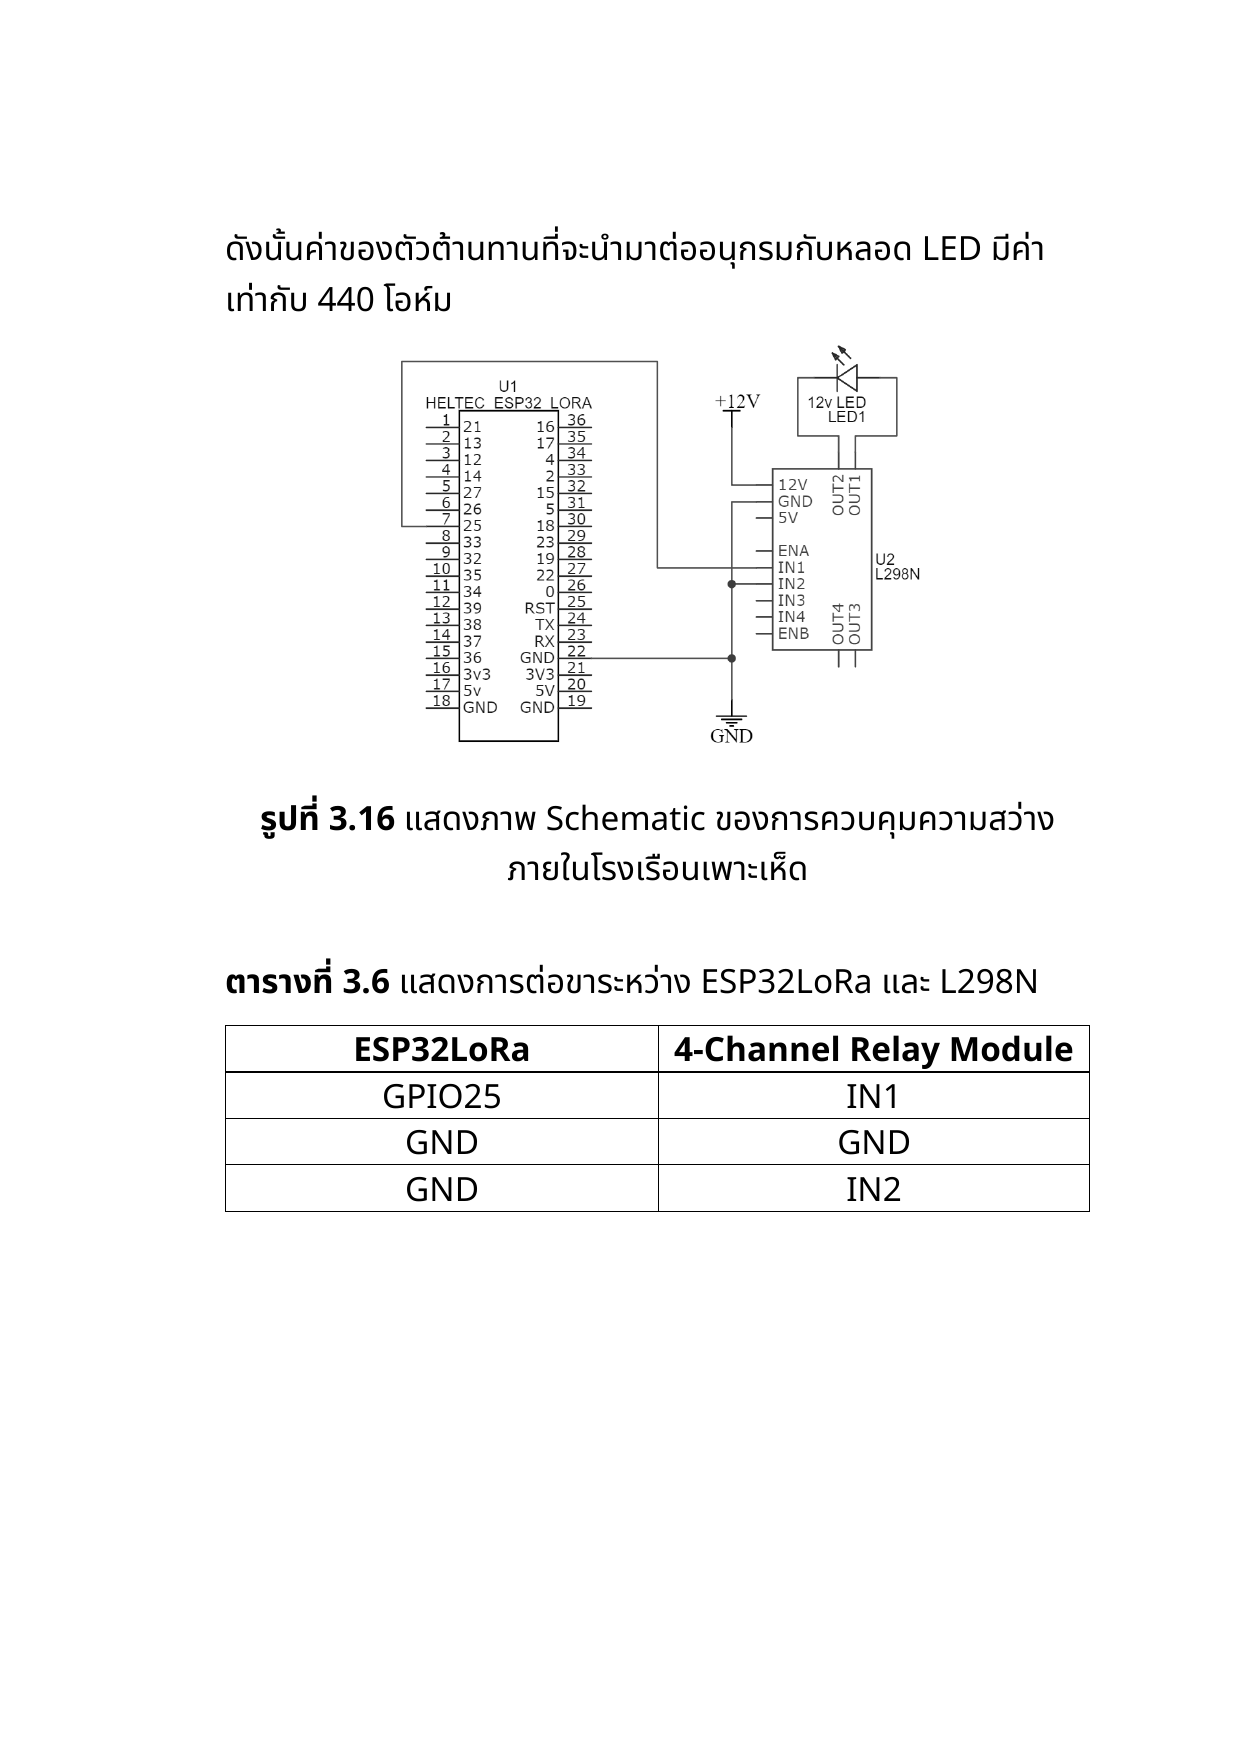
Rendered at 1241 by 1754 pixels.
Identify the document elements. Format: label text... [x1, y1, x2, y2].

table_header ESP32LoRa [226, 1026, 658, 1071]
table_cell GND [226, 1119, 658, 1164]
text ตารางที่ 3.6 แสดงการต่อขาระหว่าง ESP32LoRa และ L298N [225, 958, 1090, 1008]
table_header 4-Channel Relay Module [659, 1026, 1089, 1071]
table_cell IN2 [659, 1165, 1089, 1211]
table_cell GND [226, 1165, 658, 1211]
table_cell GND [659, 1119, 1089, 1164]
table_cell IN1 [659, 1073, 1089, 1118]
table_header รูปที่ 3.16 แสดงภาพ Schematic ของการควบคุมความสว่างภายในโรงเรือนเพาะเห็ด [225, 343, 1090, 896]
text ดังนั้นค่าของตัวต้านทานที่จะนำมาต่ออนุกรมกับหลอด LED มีค่าเท่ากับ 440 โอห์ม [225, 225, 1090, 326]
table_cell GPIO25 [226, 1073, 658, 1118]
